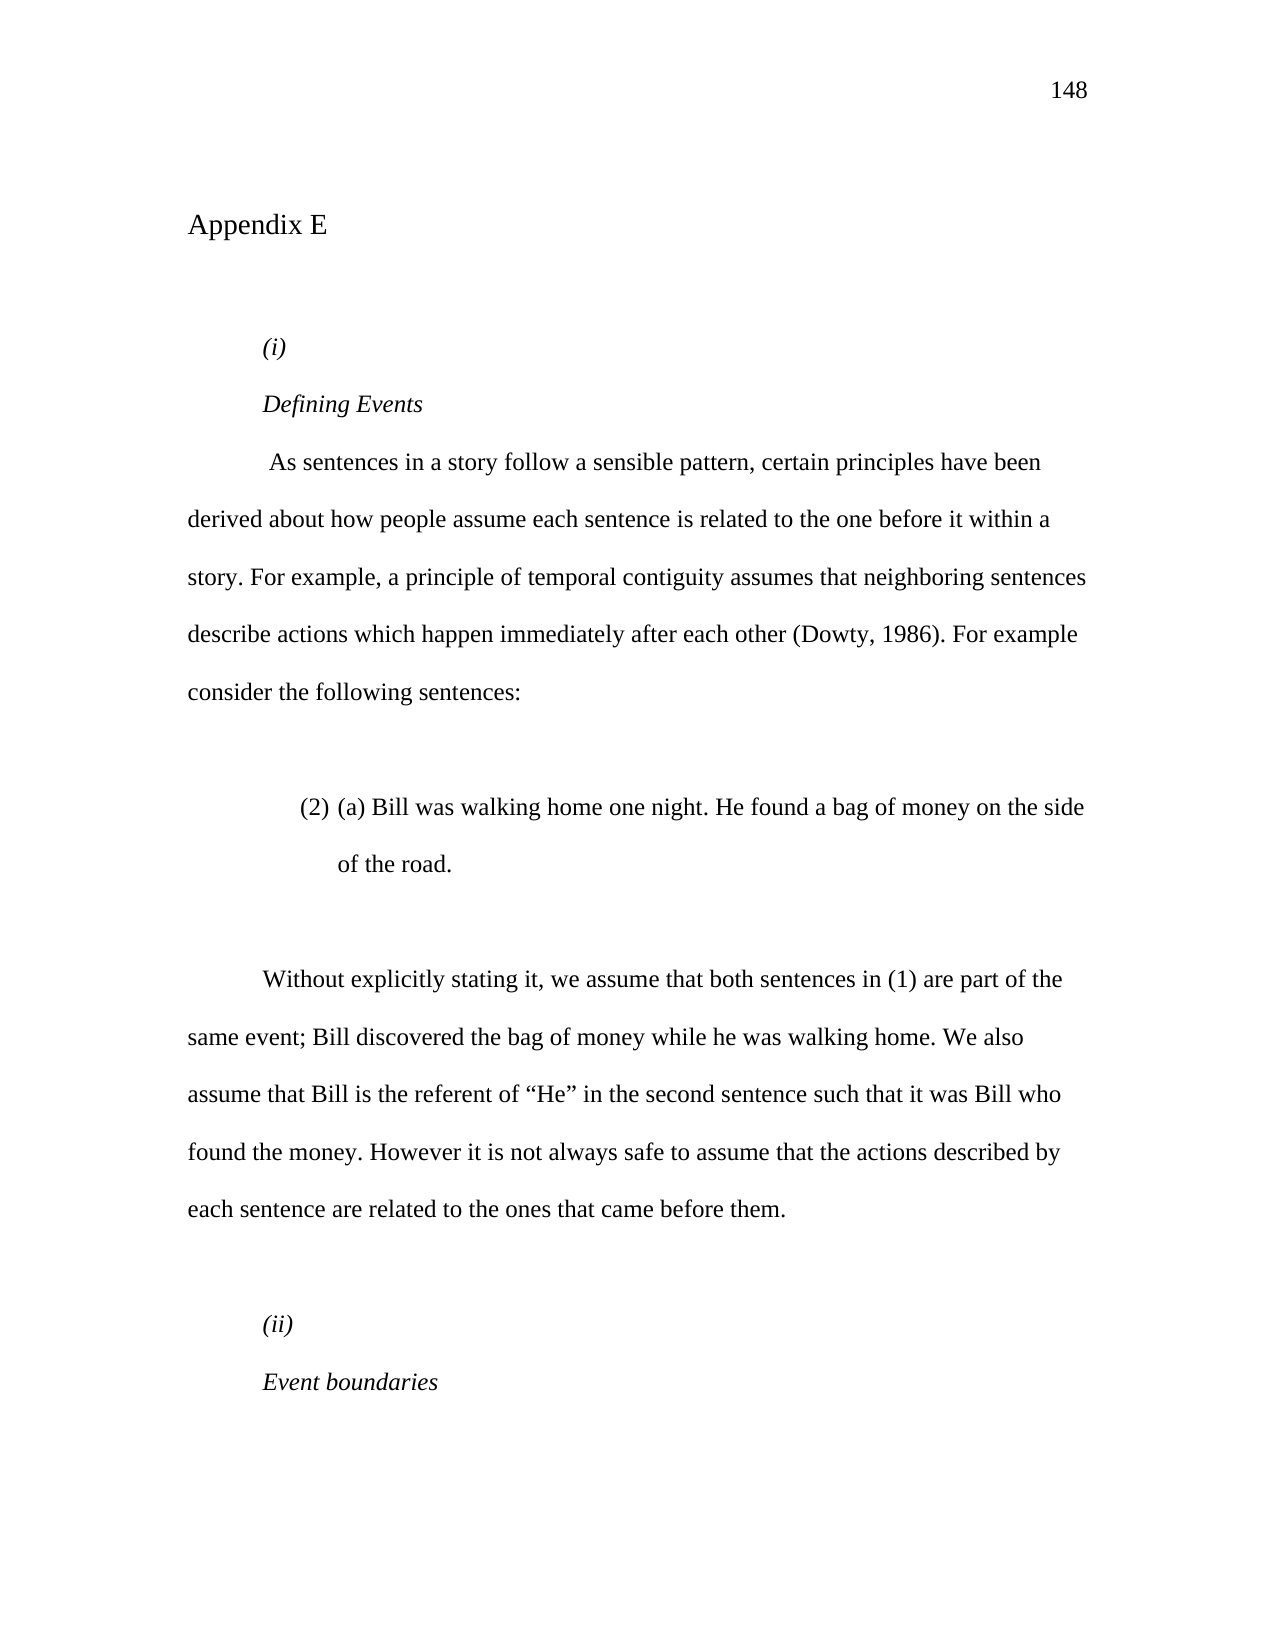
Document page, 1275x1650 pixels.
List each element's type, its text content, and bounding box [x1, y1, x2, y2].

text Event boundaries [187, 1367, 1087, 1396]
text (i) [187, 332, 1087, 361]
subtitle Appendix E [187, 207, 1087, 241]
text As sentences in a story follow a sensible pattern, certain principles have been derived about how people assume each sentence is related to the one before it within a story. For example, a principle of temporal contiguity assumes that neighboring sentences describe actions which happen immediately after each other (Dowty, 1986). For example consider the following sentences: [187, 447, 1087, 706]
text Without explicitly stating it, we assume that both sentences in (1) are part of the same event; Bill discovered the bag of money while he was walking home. We also assume that Bill is the referent of “He” in the second sentence such that it was Bill who found the money. However it is not always safe to assume that the actions described by each sentence are related to the ones that came before them. [187, 964, 1087, 1223]
text Defining Events [187, 389, 1087, 418]
list (a) Bill was walking home one night. He found a bag of money on the side of the road. [300, 792, 1087, 878]
text (ii) [187, 1309, 1087, 1338]
